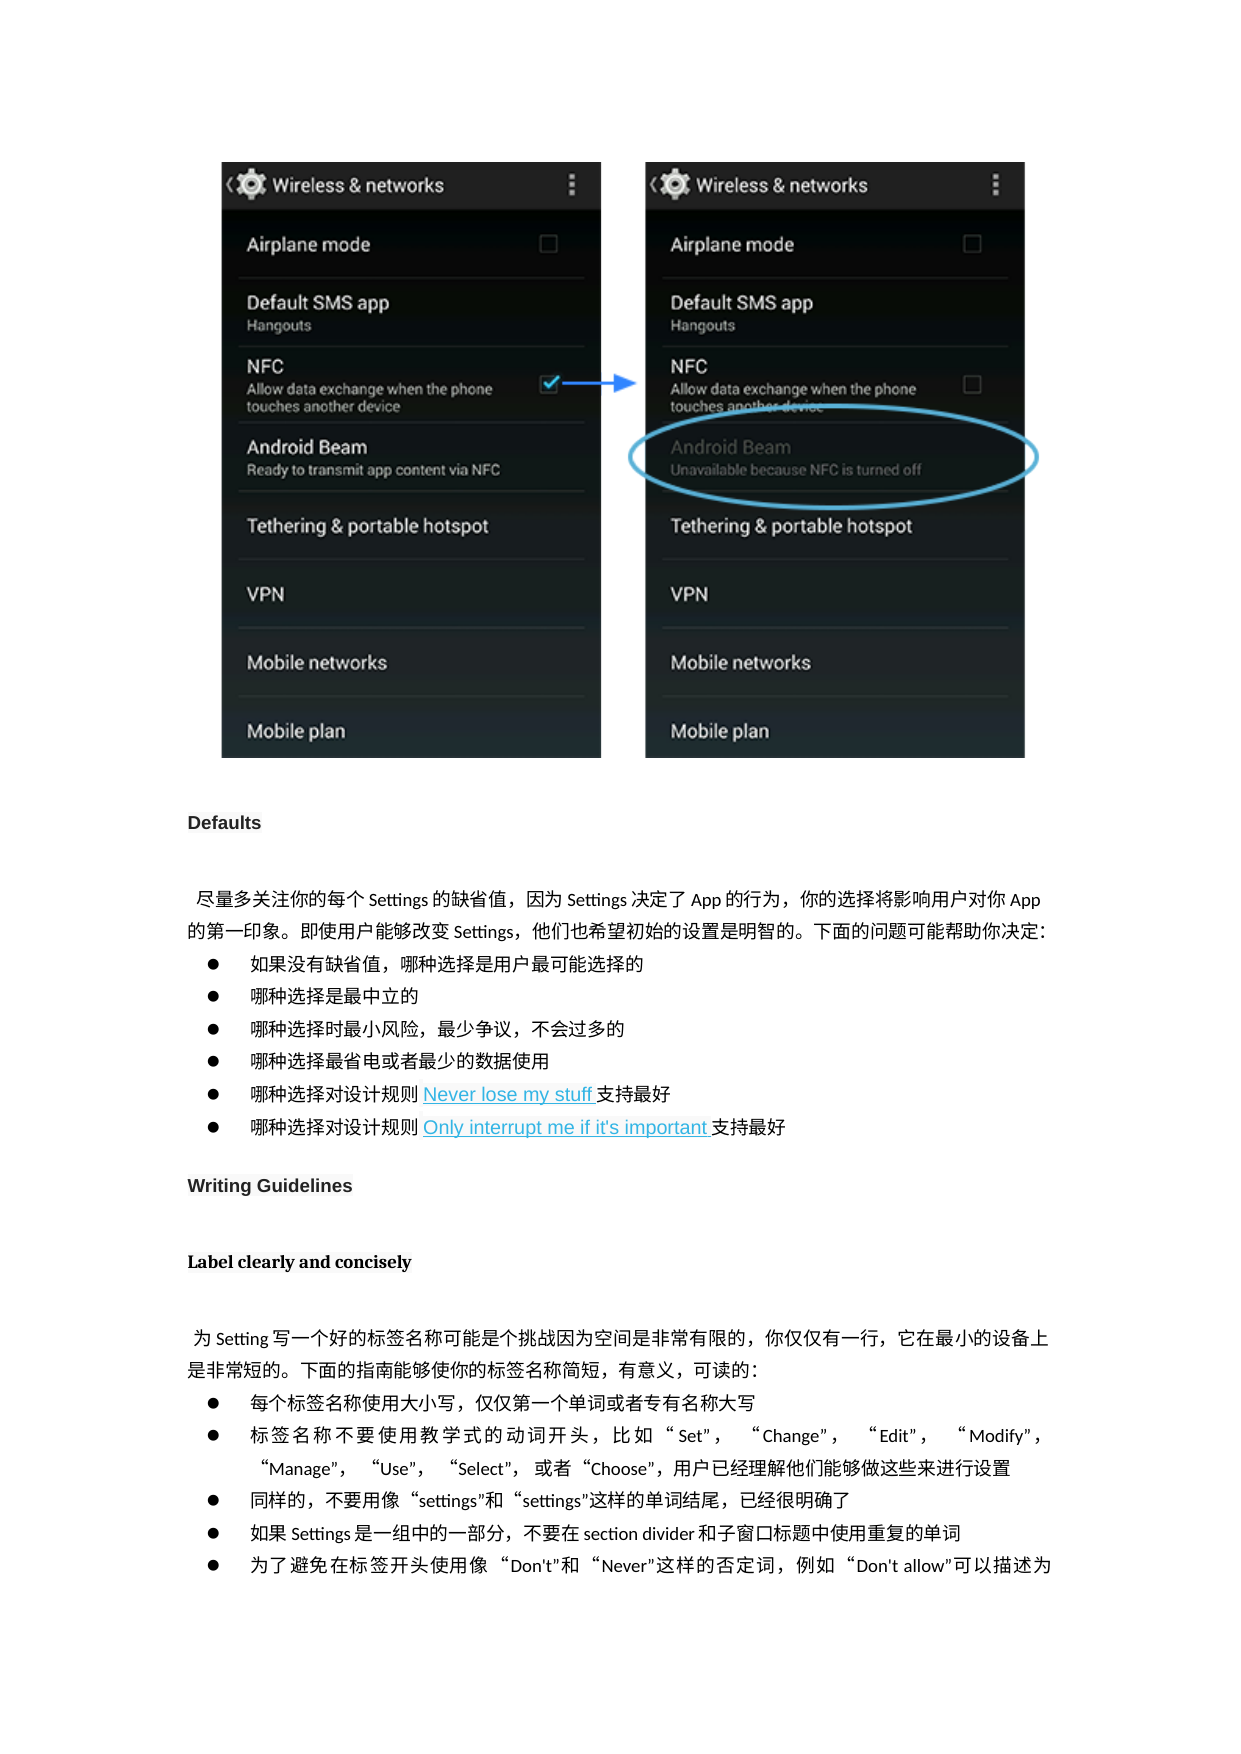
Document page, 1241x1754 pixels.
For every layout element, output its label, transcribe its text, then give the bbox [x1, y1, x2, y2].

subtitle Label clearly and concisely [187, 1246, 1053, 1279]
picture [196, 162, 1041, 758]
text 尽量多关注你的每个Settings的缺省值，因为Settings决定了App的行为，你的选择将影响用户对你App的第一印象。即使用户能够改变Settings，他们也希望初始的设置是明智的。下面的问题可能帮助你决定： [187, 882, 1053, 947]
list 如果没有缺省值，哪种选择是用户最可能选择的 [206, 947, 1053, 979]
list 哪种选择是最中立的 [206, 979, 1053, 1012]
list 哪种选择时最小风险，最少争议，不会过多的 [206, 1012, 1053, 1044]
list 哪种选择最省电或者最少的数据使用 [206, 1044, 1053, 1077]
subtitle Writing Guidelines [187, 1169, 1053, 1201]
list 同样的，不要用像“settings”和“settings”这样的单词结尾，已经很明确了 [206, 1483, 1053, 1516]
subtitle Defaults [187, 807, 1053, 839]
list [206, 1548, 1053, 1581]
text 为Setting写一个好的标签名称可能是个挑战因为空间是非常有限的，你仅仅有一行，它在最小的设备上是非常短的。下面的指南能够使你的标签名称简短，有意义，可读的： [187, 1321, 1053, 1386]
list 每个标签名称使用大小写，仅仅第一个单词或者专有名称大写 [206, 1386, 1053, 1418]
list 标签名称不要使用教学式的动词开头，比如“Set”， “Change”， “Edit”， “Modify”， “Manage”， “Use”， “Select”， 或者“Choose”，用户已经理解他们能够做这些来进行设置 [206, 1418, 1053, 1483]
list 哪种选择对设计规则 Only interrupt me if it's important支持最好 [206, 1109, 1053, 1142]
list 哪种选择对设计规则 Never lose my stuff支持最好 [206, 1077, 1053, 1109]
list 如果Settings是一组中的一部分，不要在section divider和子窗口标题中使用重复的单词 [206, 1516, 1053, 1548]
